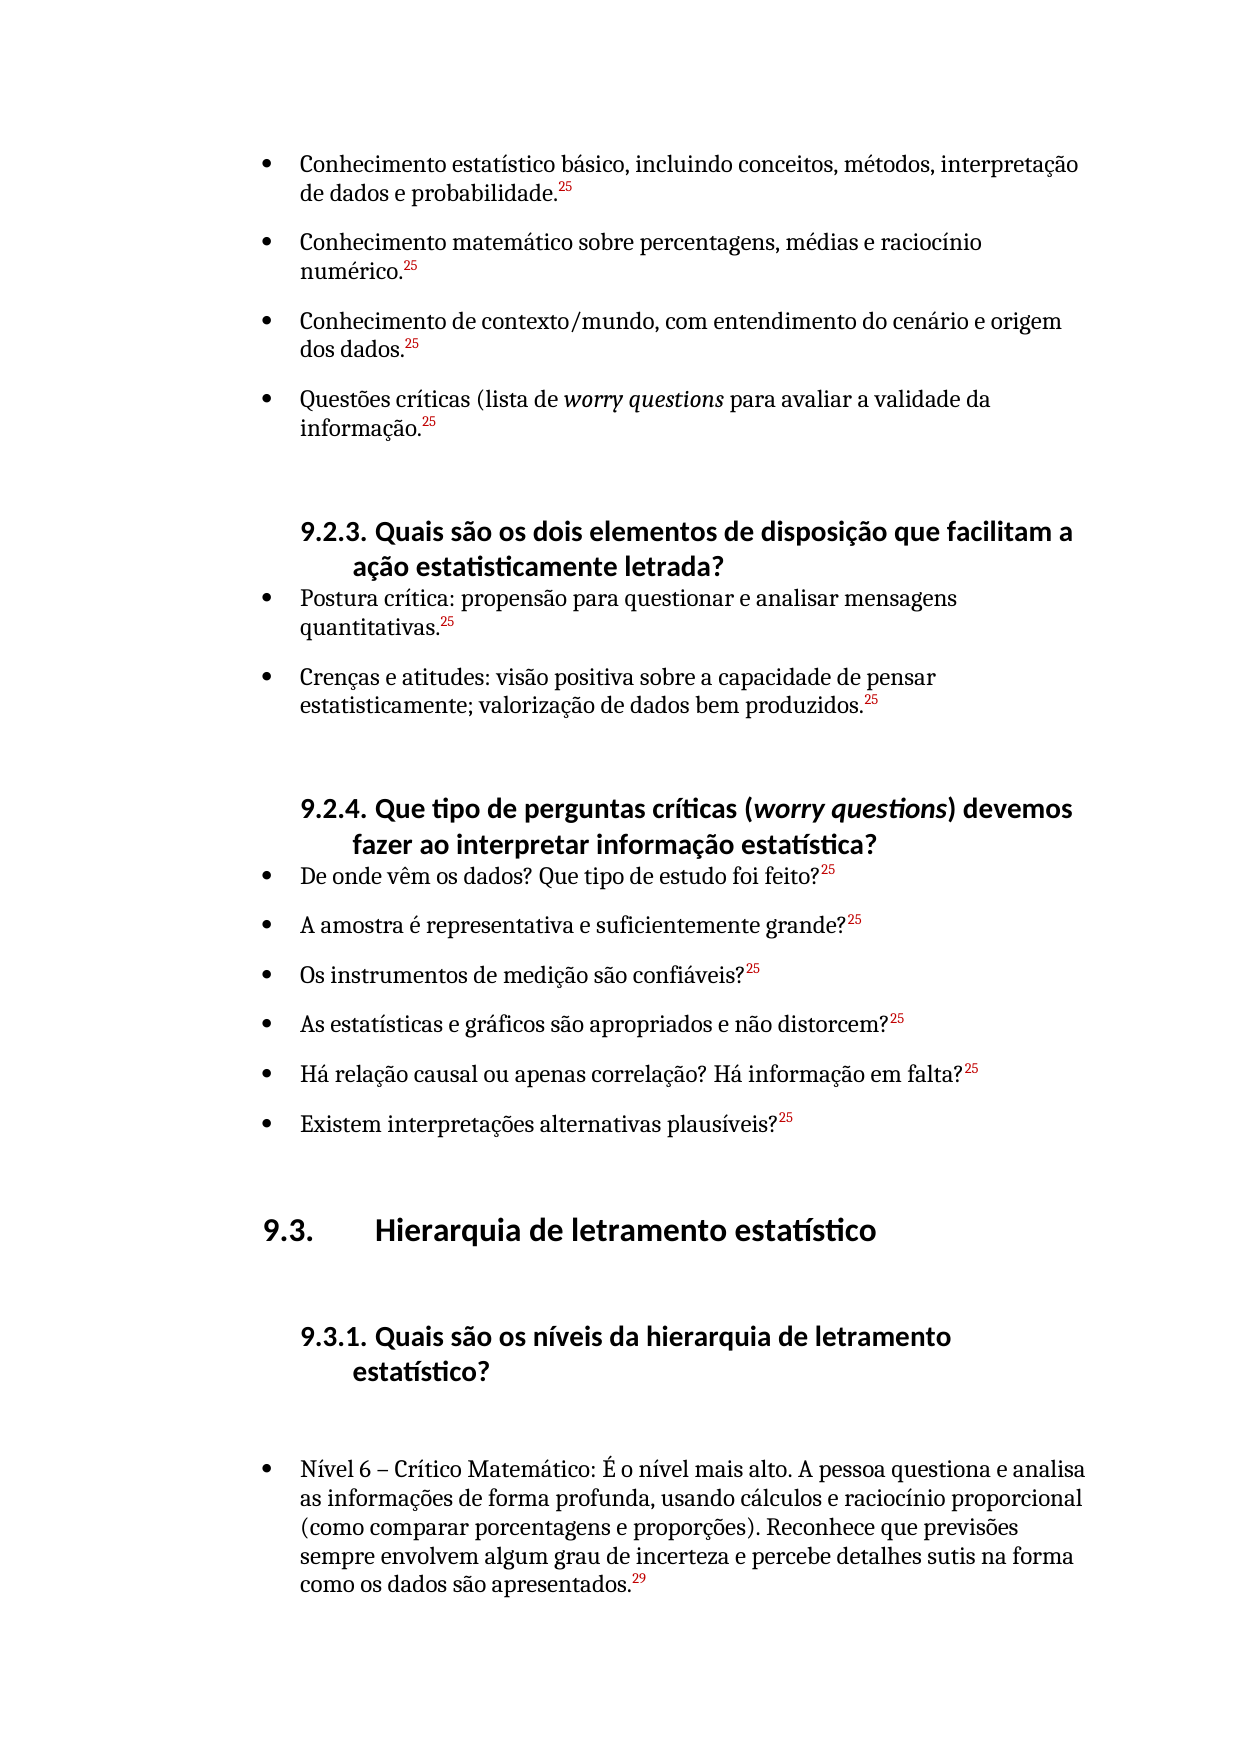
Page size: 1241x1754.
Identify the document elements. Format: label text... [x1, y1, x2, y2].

list Nível 6 – Crítico Matemático: É o nível mais alto. A pessoa questiona e analisa as informações de forma profunda, usando cálculos e raciocínio proporcional (como comparar porcentagens e proporções). Reconhece que previsões sempre envolvem algum grau de incerteza e percebe detalhes sutis na forma como os dados são apresentados.29 [262, 1455, 1090, 1599]
list Questões críticas (lista de worry questions para avaliar a validade da informação.25 [262, 385, 1090, 442]
list Crenças e atitudes: visão positiva sobre a capacidade de pensar estatisticamente; valorização de dados bem produzidos.25 [262, 662, 1090, 720]
list Conhecimento de contexto/mundo, com entendimento do cenário e origem dos dados.25 [262, 307, 1090, 364]
list Os instrumentos de medição são confiáveis?25 [262, 961, 1090, 989]
list Postura crítica: propensão para questionar e analisar mensagens quantitativas.25 [262, 584, 1090, 642]
subtitle Que tipo de perguntas críticas (worry questions) devemos fazer ao interpretar informação estatística? [300, 790, 1090, 862]
list Existem interpretações alternativas plausíveis?25 [262, 1109, 1090, 1138]
subtitle Hierarquia de letramento estatístico [262, 1209, 1090, 1249]
list Há relação causal ou apenas correlação? Há informação em falta?25 [262, 1060, 1090, 1089]
list A amostra é representativa e suficientemente grande?25 [262, 911, 1090, 940]
list De onde vêm os dados? Que tipo de estudo foi feito?25 [262, 862, 1090, 890]
list Conhecimento matemático sobre percentagens, médias e raciocínio numérico.25 [262, 228, 1090, 286]
list Conhecimento estatístico básico, incluindo conceitos, métodos, interpretação de dados e probabilidade.25 [262, 150, 1090, 207]
subtitle Quais são os níveis da hierarquia de letramento estatístico? [300, 1318, 1090, 1389]
list As estatísticas e gráficos são apropriados e não distorcem?25 [262, 1010, 1090, 1039]
subtitle Quais são os dois elementos de disposição que facilitam a ação estatisticamente letrada? [300, 513, 1090, 584]
